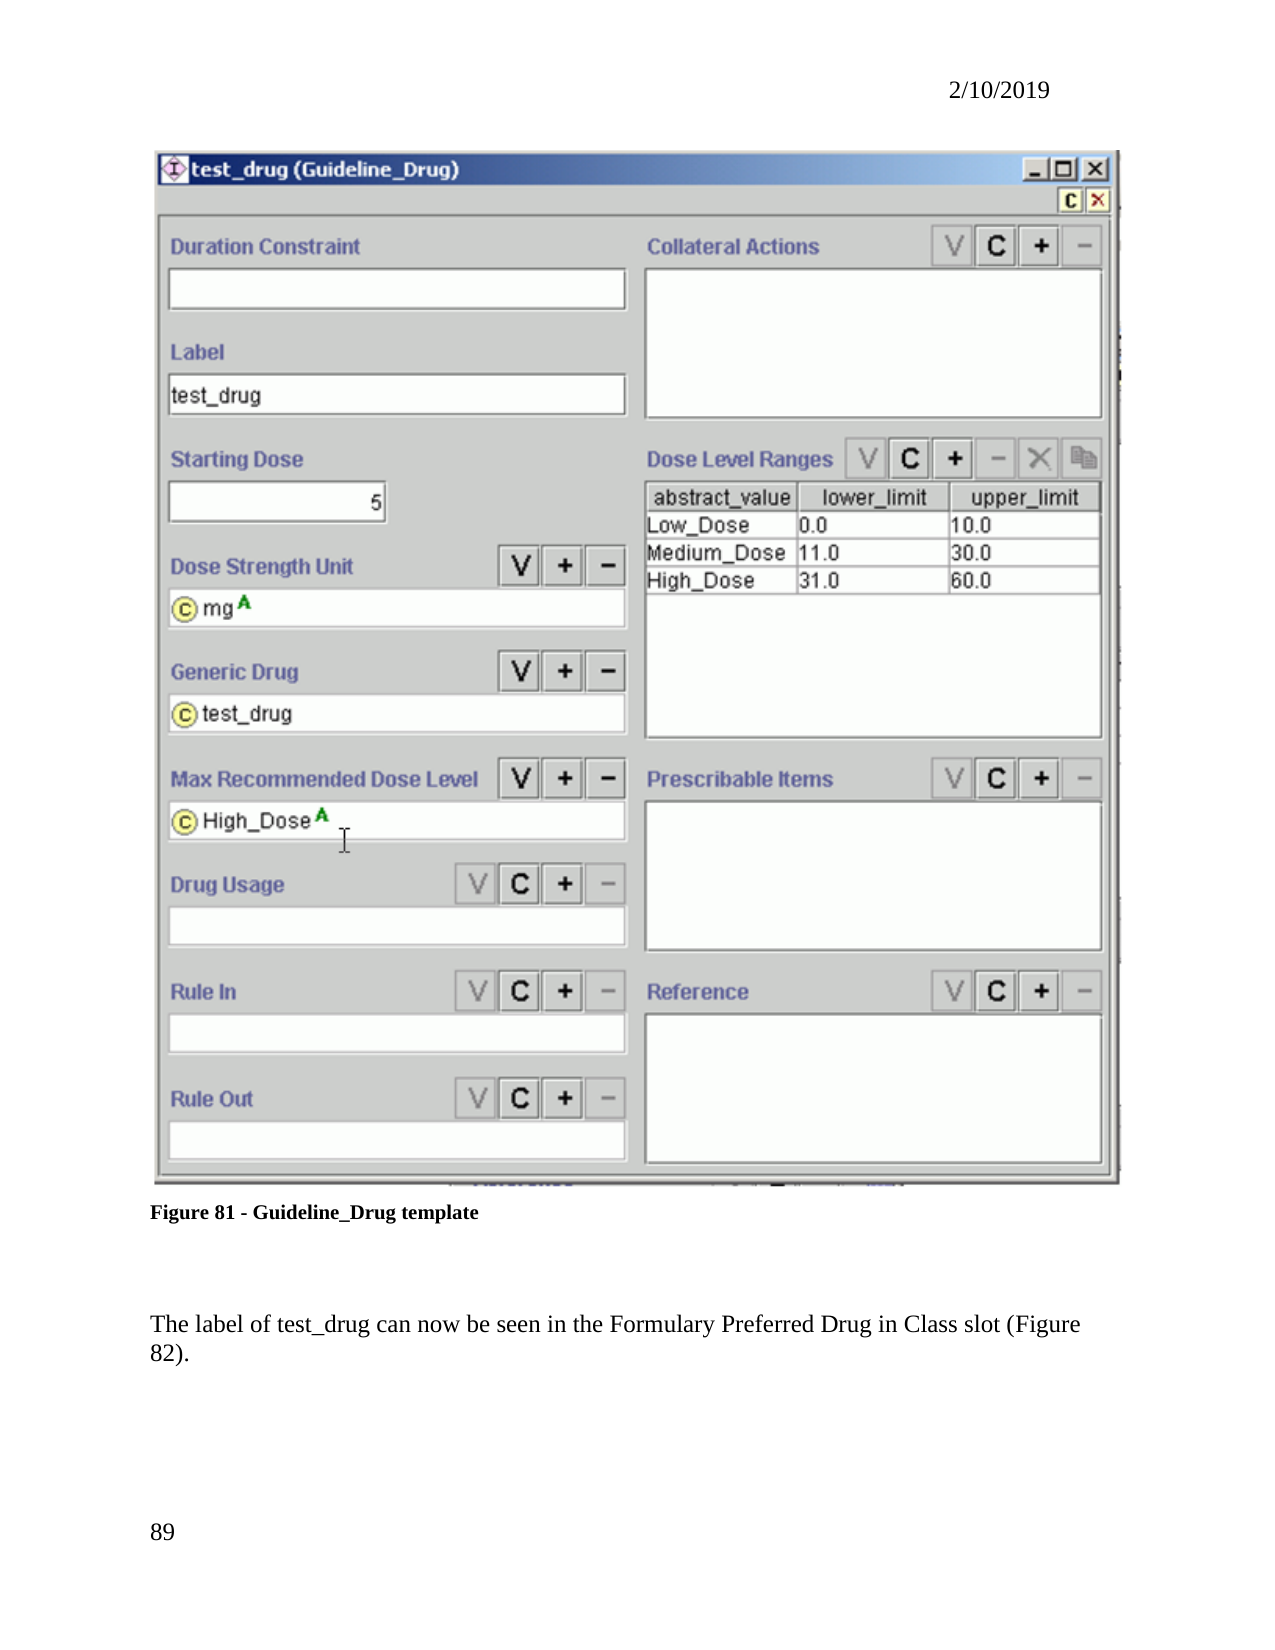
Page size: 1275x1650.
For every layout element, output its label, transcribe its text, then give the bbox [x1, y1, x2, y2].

picture [150, 150, 1123, 1188]
